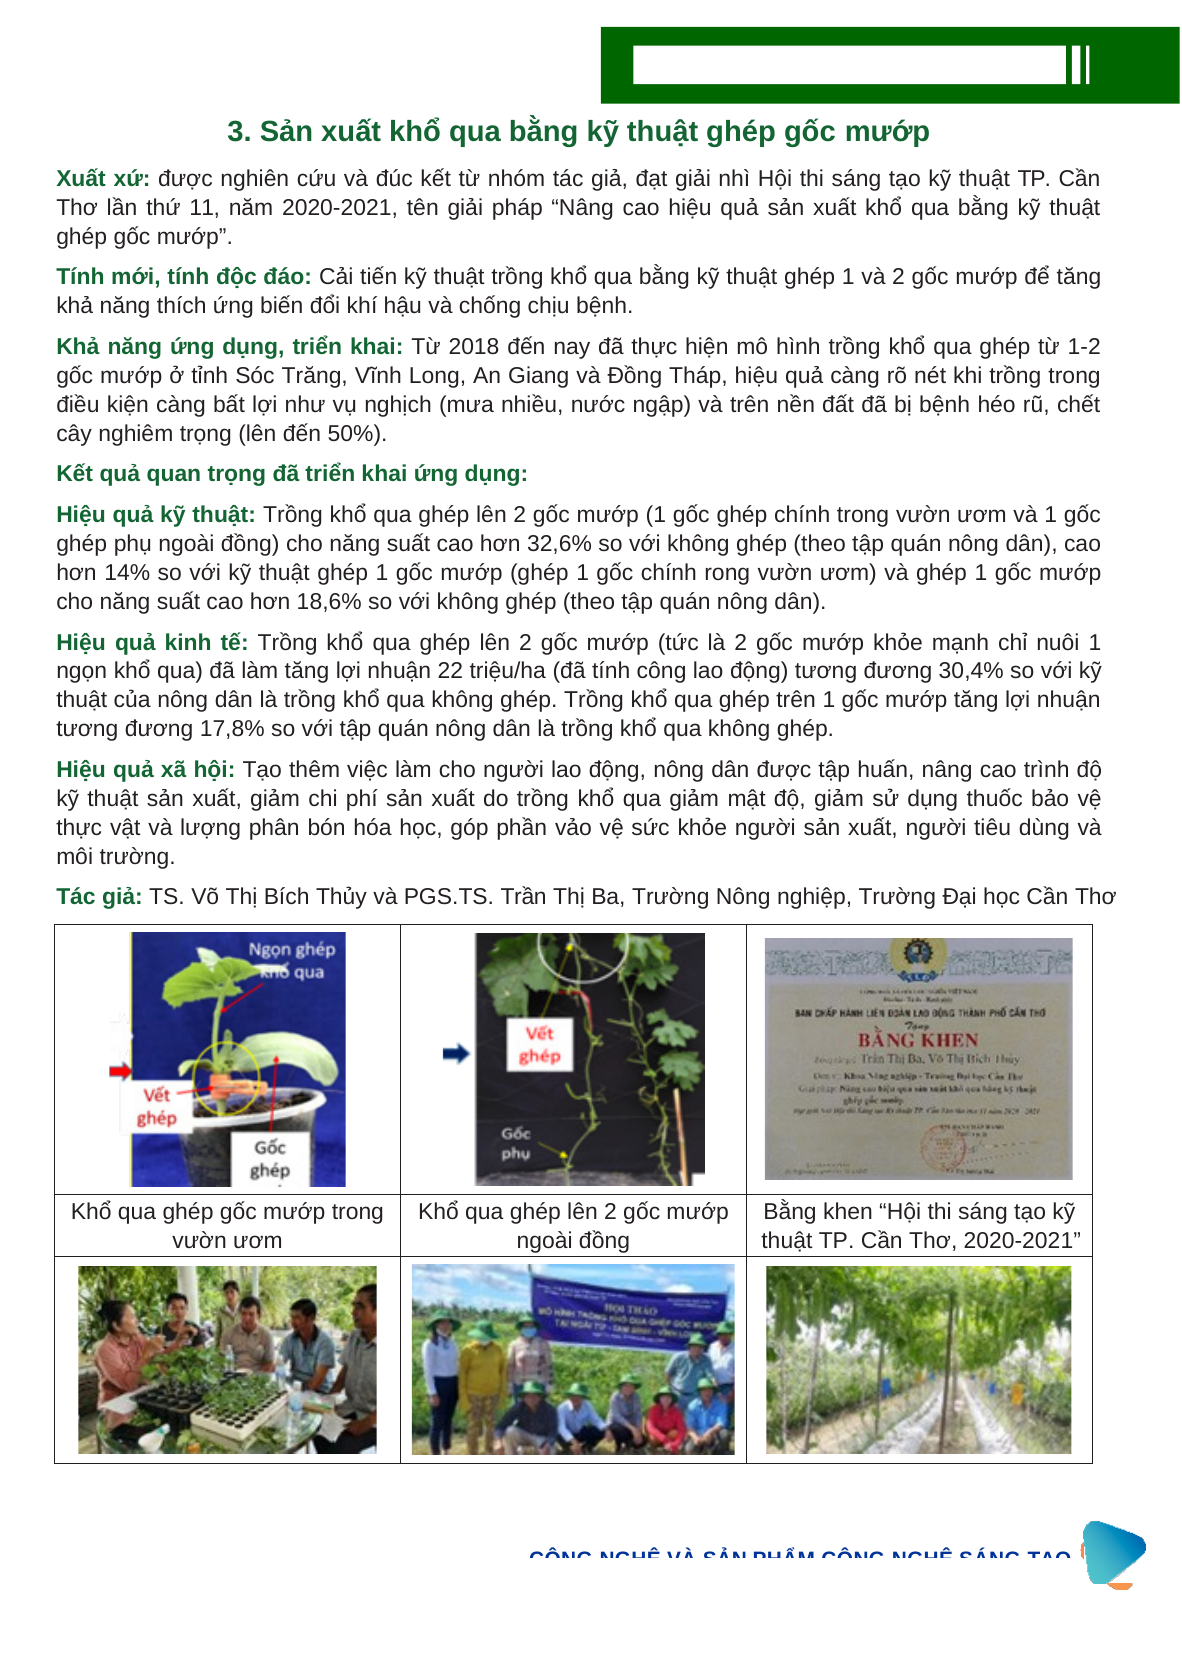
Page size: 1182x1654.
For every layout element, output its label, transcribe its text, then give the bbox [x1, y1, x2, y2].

table_cell Khổ qua ghép gốc mướp trong vườn ươm [55, 1195, 400, 1256]
table_header [401, 925, 746, 1194]
text Hiệu quả xã hội: Tạo thêm việc làm cho người lao động, nông dân được tập huấn, nâng cao trình độ kỹ thuật sản xuất, giảm chi phí sản xuất do trồng khổ qua giảm mật độ, giảm sử dụng thuốc bảo vệ thực vật và lượng phân bón hóa học, góp phần vảo vệ sức khỏe người sản xuất, người tiêu dùng và môi trường. [56, 756, 1102, 869]
table_cell [747, 1257, 1092, 1463]
text Hiệu quả kỹ thuật: Trồng khổ qua ghép lên 2 gốc mướp (1 gốc ghép chính trong vườn ươm và 1 gốc ghép phụ ngoài đồng) cho năng suất cao hơn 32,6% so với không ghép (theo tập quán nông dân), cao hơn 14% so với kỹ thuật ghép 1 gốc mướp (ghép 1 gốc chính rong vườn ươm) và ghép 1 gốc mướp cho năng suất cao hơn 18,6% so với không ghép (theo tập quán nông dân). [56, 501, 1102, 614]
text Xuất xứ: được nghiên cứu và đúc kết từ nhóm tác giả, đạt giải nhì Hội thi sáng tạo kỹ thuật TP. Cần Thơ lần thứ 11, năm 2020-2021, tên giải pháp “Nâng cao hiệu quả sản xuất khổ qua bằng kỹ thuật ghép gốc mướp”. [56, 165, 1102, 249]
table_cell [401, 1257, 746, 1463]
table_header [747, 925, 1092, 1194]
picture [764, 938, 1073, 1180]
subtitle Sản xuất khổ qua bằng kỹ thuật ghép gốc mướp [227, 114, 1175, 147]
table_cell [55, 1257, 400, 1463]
picture [442, 933, 705, 1186]
text Tác giả: TS. Võ Thị Bích Thủy và PGS.TS. Trần Thị Ba, Trường Nông nghiệp, Trường Đại học Cần Thơ [56, 883, 1175, 909]
picture [766, 1266, 1072, 1454]
text Khả năng ứng dụng, triển khai: Từ 2018 đến nay đã thực hiện mô hình trồng khổ qua ghép từ 1-2 gốc mướp ở tỉnh Sóc Trăng, Vĩnh Long, An Giang và Đồng Tháp, hiệu quả càng rõ nét khi trồng trong điều kiện càng bất lợi như vụ nghịch (mưa nhiều, nước ngập) và trên nền đất đã bị bệnh héo rũ, chết cây nghiêm trọng (lên đến 50%). [56, 333, 1102, 446]
table_cell Khổ qua ghép lên 2 gốc mướp ngoài đồng [401, 1195, 746, 1256]
picture [411, 1264, 735, 1455]
picture [109, 932, 346, 1187]
picture [78, 1266, 377, 1454]
text Hiệu quả kinh tế: Trồng khổ qua ghép lên 2 gốc mướp (tức là 2 gốc mướp khỏe mạnh chỉ nuôi 1 ngọn khổ qua) đã làm tăng lợi nhuận 22 triệu/ha (đã tính công lao động) tương đương 30,4% so với kỹ thuật của nông dân là trồng khổ qua không ghép. Trồng khổ qua ghép trên 1 gốc mướp tăng lợi nhuận tương đương 17,8% so với tập quán nông dân là trồng khổ qua không ghép. [56, 628, 1102, 742]
subtitle Kết quả quan trọng đã triển khai ứng dụng: [56, 460, 1175, 487]
table_cell Bằng khen “Hội thi sáng tạo kỹ thuật TP. Cần Thơ, 2020-2021” [747, 1195, 1092, 1256]
picture [1080, 1519, 1146, 1590]
text Tính mới, tính độc đáo: Cải tiến kỹ thuật trồng khổ qua bằng kỹ thuật ghép 1 và 2 gốc mướp để tăng khả năng thích ứng biến đổi khí hậu và chống chịu bệnh. [56, 263, 1102, 319]
table_header [55, 925, 400, 1194]
